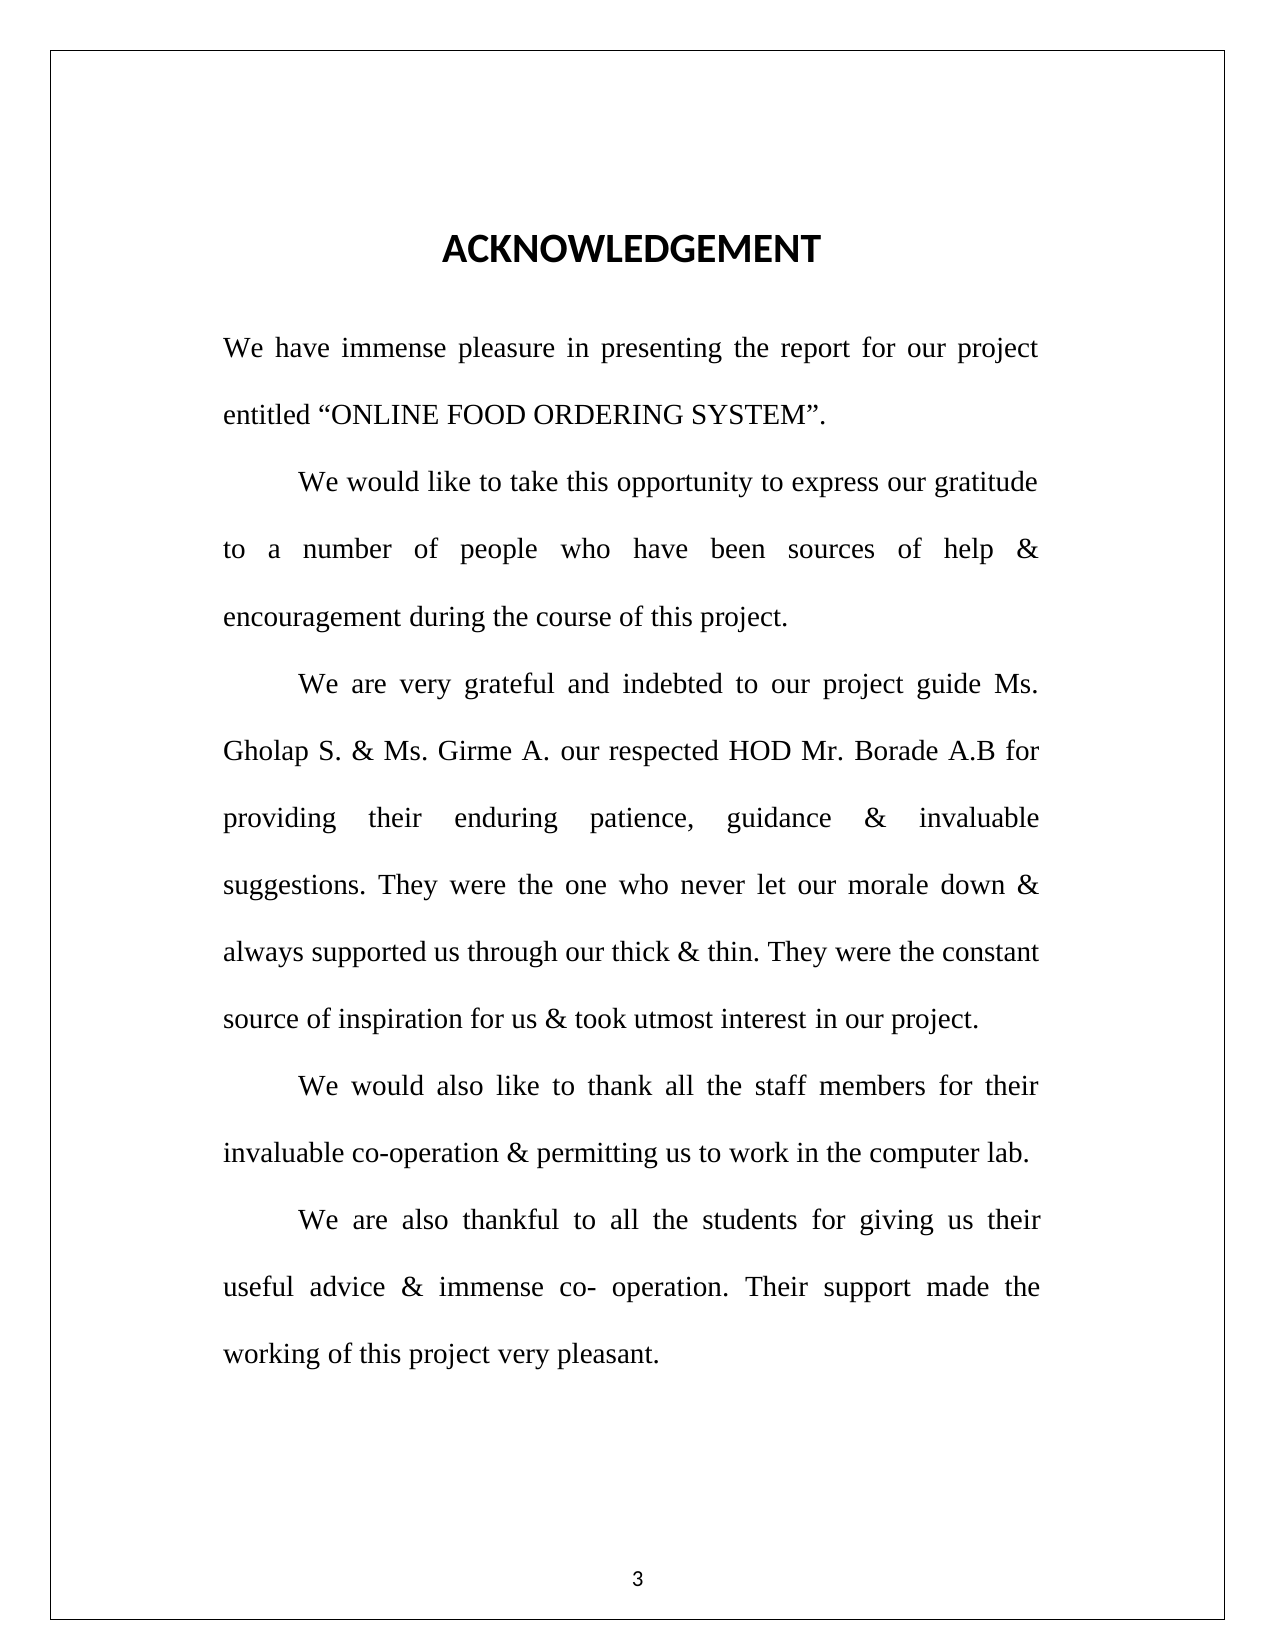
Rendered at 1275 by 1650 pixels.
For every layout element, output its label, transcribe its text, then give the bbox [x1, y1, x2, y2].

text We are also thankful to all the students for giving us their useful advice & immense co- operation. Their support made the working of this project very pleasant. [223, 1202, 1041, 1370]
text ACKNOWLEDGEMENT [334, 222, 928, 272]
text We are very grateful and indebted to our project guide Ms. Gholap S. & Ms. Girme A. our respected HOD Mr. Borade A.B for providing their enduring patience, guidance & invaluable suggestions. They were the one who never let our morale down & always supported us through our thick & thin. They were the constant source of inspiration for us & took utmost interest in our project. [223, 666, 1040, 1035]
text We would also like to thank all the staff members for their invaluable co-operation & permitting us to work in the computer lab. [223, 1068, 1040, 1169]
text We have immense pleasure in presenting the report for our project entitled “ONLINE FOOD ORDERING SYSTEM”. [223, 330, 1039, 431]
text We would like to take this opportunity to express our gratitude to a number of people who have been sources of help & encouragement during the course of this project. [223, 464, 1039, 632]
